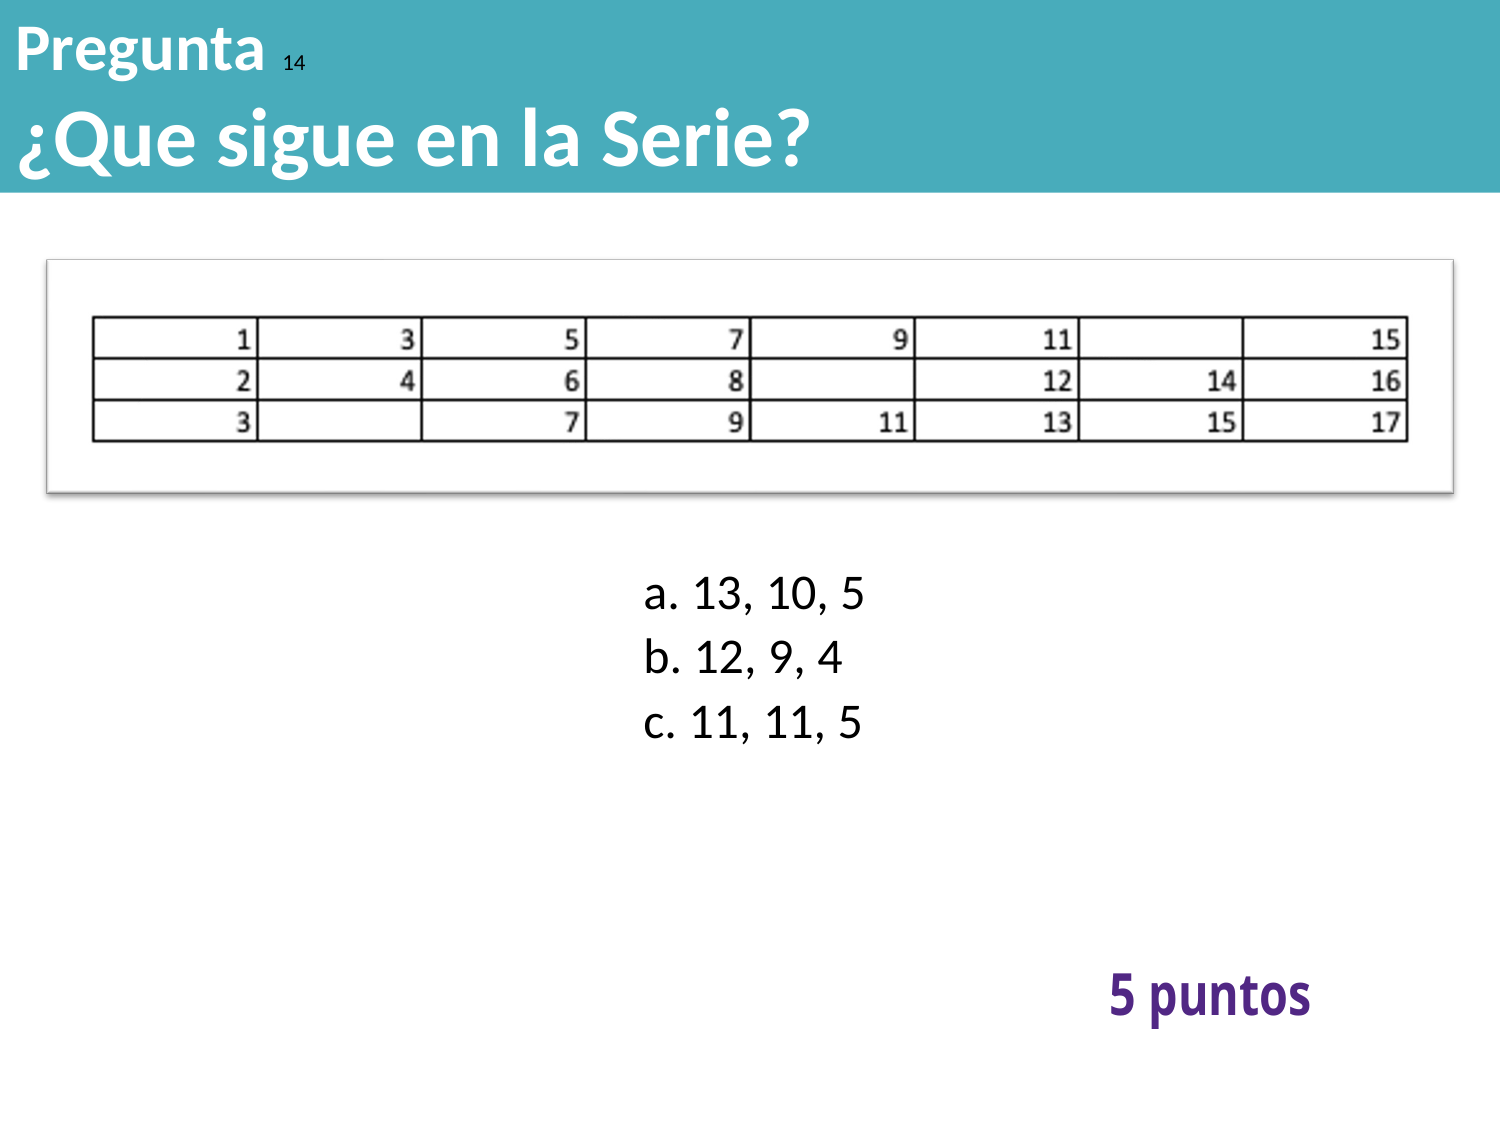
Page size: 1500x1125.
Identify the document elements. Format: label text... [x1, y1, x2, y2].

picture [36, 253, 1464, 507]
text c. 11, 11, 5 [643, 690, 1500, 751]
text b. 12, 9, 4 [643, 625, 1500, 686]
text a. 13, 10, 5 [643, 561, 1500, 622]
